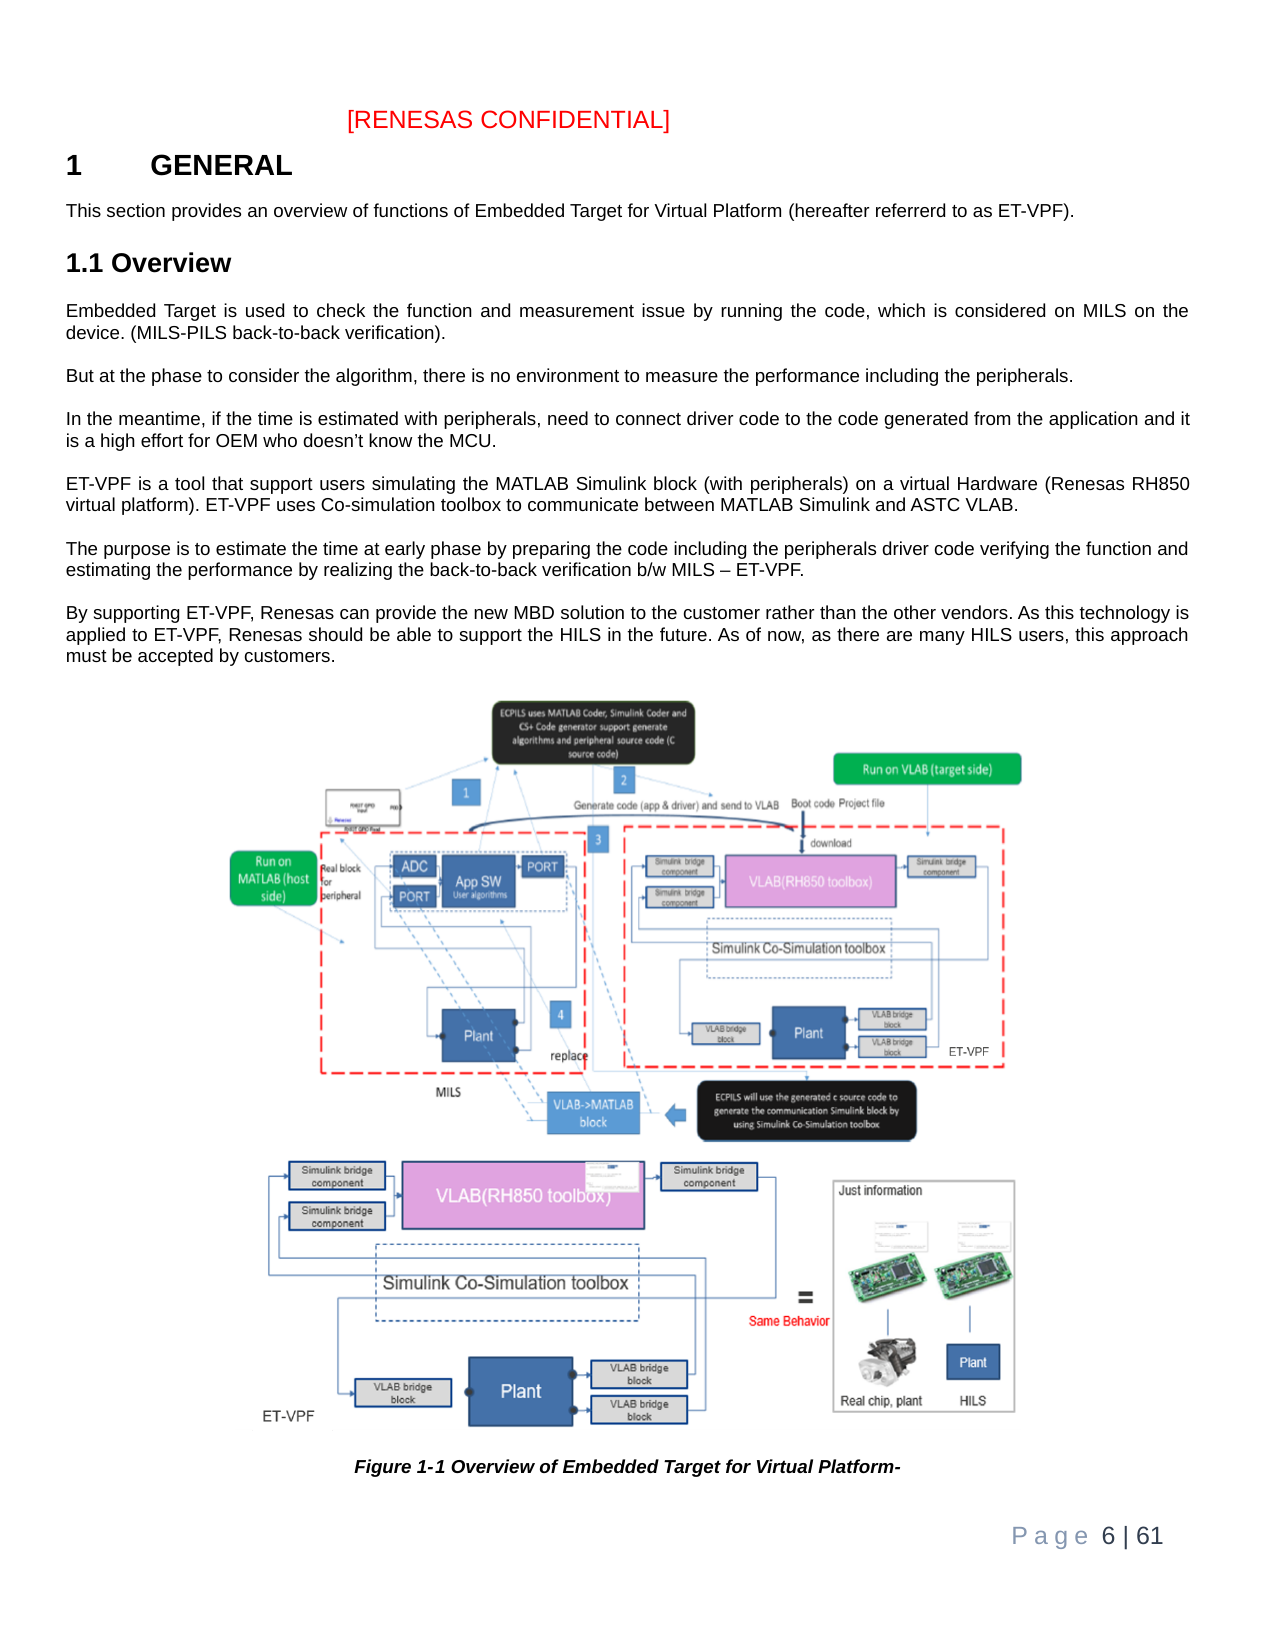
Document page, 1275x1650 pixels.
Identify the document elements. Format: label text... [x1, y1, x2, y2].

text The purpose is to estimate the time at early phase by preparing the code including the peripherals driver code verifying the function and estimating the performance by realizing the back-to-back verification b/w MILS – ET-VPF. [66, 537, 1191, 580]
subtitle 1.1 Overview [66, 247, 1191, 278]
text By supporting ET-VPF, Renesas can provide the new MBD solution to the customer rather than the other vendors. As this technology is applied to ET-VPF, Renesas should be able to support the HILS in the future. As of now, as there are many HILS users, this approach must be accepted by customers. [66, 602, 1191, 667]
text But at the phase to consider the algorithm, there is no environment to measure the performance including the peripherals. [66, 365, 1191, 386]
text Embedded Target is used to check the function and measurement issue by running the code, which is considered on MILS on the device. (MILS-PILS back-to-back verification). [66, 300, 1191, 343]
picture [217, 688, 1039, 1434]
text This section provides an overview of functions of Embedded Target for Virtual Platform (hereafter referrerd to as ET-VPF). [66, 200, 1191, 222]
text Figure 1-1 Overview of Embedded Target for Virtual Platform- [66, 1456, 1191, 1477]
text In the meantime, if the time is estimated with peripherals, need to connect driver code to the code generated from the application and it is a high effort for OEM who doesn’t know the MCU. [66, 408, 1191, 451]
text ET-VPF is a tool that support users simulating the MATLAB Simulink block (with peripherals) on a virtual Hardware (Renesas RH850 virtual platform). ET-VPF uses Co-simulation toolbox to communicate between MATLAB Simulink and ASTC VLAB. [66, 473, 1191, 516]
subtitle GENERAL [66, 150, 1191, 181]
